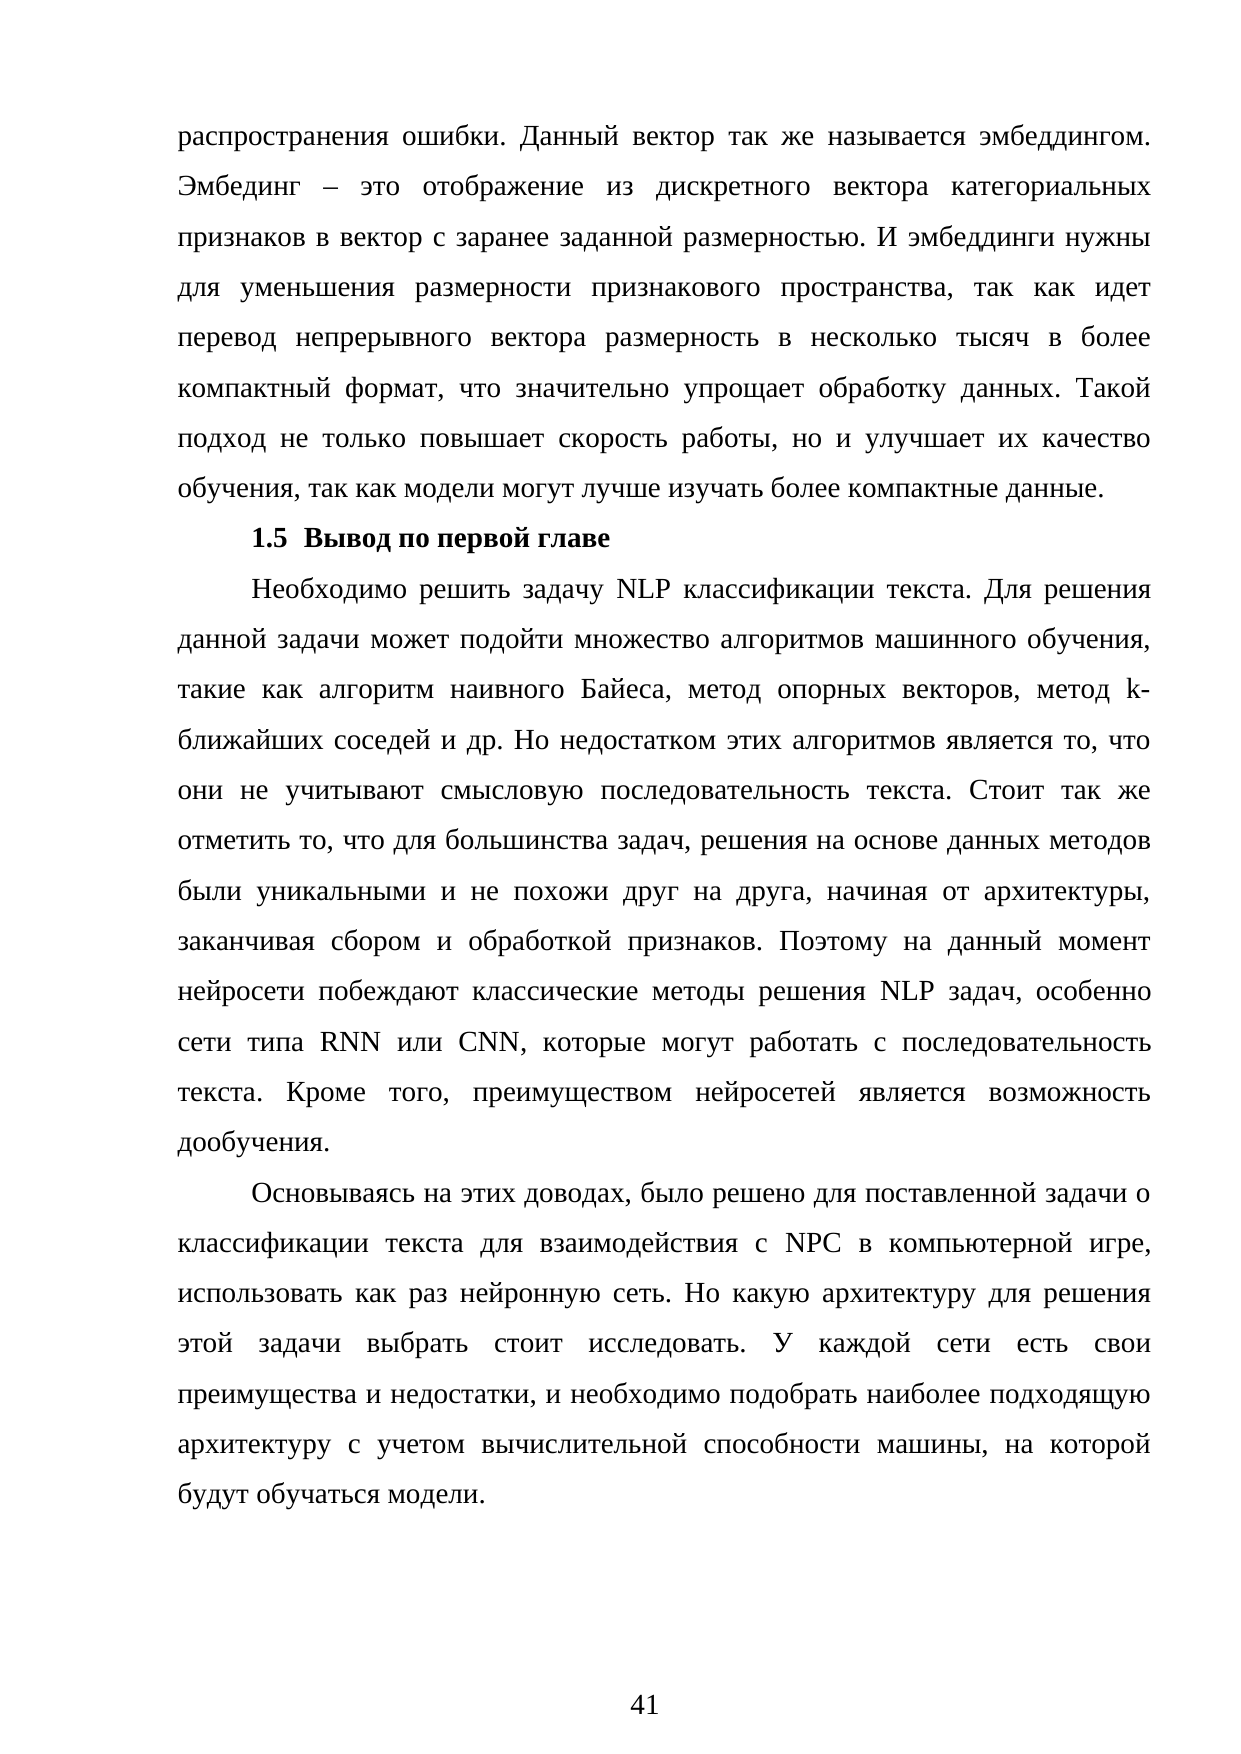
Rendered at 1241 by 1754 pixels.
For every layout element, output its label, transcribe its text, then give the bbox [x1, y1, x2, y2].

subtitle Вывод по первой главе [251, 521, 1152, 554]
text Основываясь на этих доводах, было решено для поставленной задачи о классификации текста для взаимодействия с NPC в компьютерной игре, использовать как раз нейронную сеть. Но какую архитектуру для решения этой задачи выбрать стоит исследовать. У каждой сети есть свои преимущества и недостатки, и необходимо подобрать наиболее подходящую архитектуру с учетом вычислительной способности машины, на которой будут обучаться модели. [177, 1175, 1152, 1510]
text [177, 118, 1152, 504]
text Необходимо решить задачу NLP классификации текста. Для решения данной задачи может подойти множество алгоритмов машинного обучения, такие как алгоритм наивного Байеса, метод опорных векторов, метод k-ближайших соседей и др. Но недостатком этих алгоритмов является то, что они не учитывают смысловую последовательность текста. Стоит так же отметить то, что для большинства задач, решения на основе данных методов были уникальными и не похожи друг на друга, начиная от архитектуры, заканчивая сбором и обработкой признаков. Поэтому на данный момент нейросети побеждают классические методы решения NLP задач, особенно сети типа RNN или CNN, которые могут работать с последовательность текста. Кроме того, преимуществом нейросетей является возможность дообучения. [177, 571, 1152, 1158]
